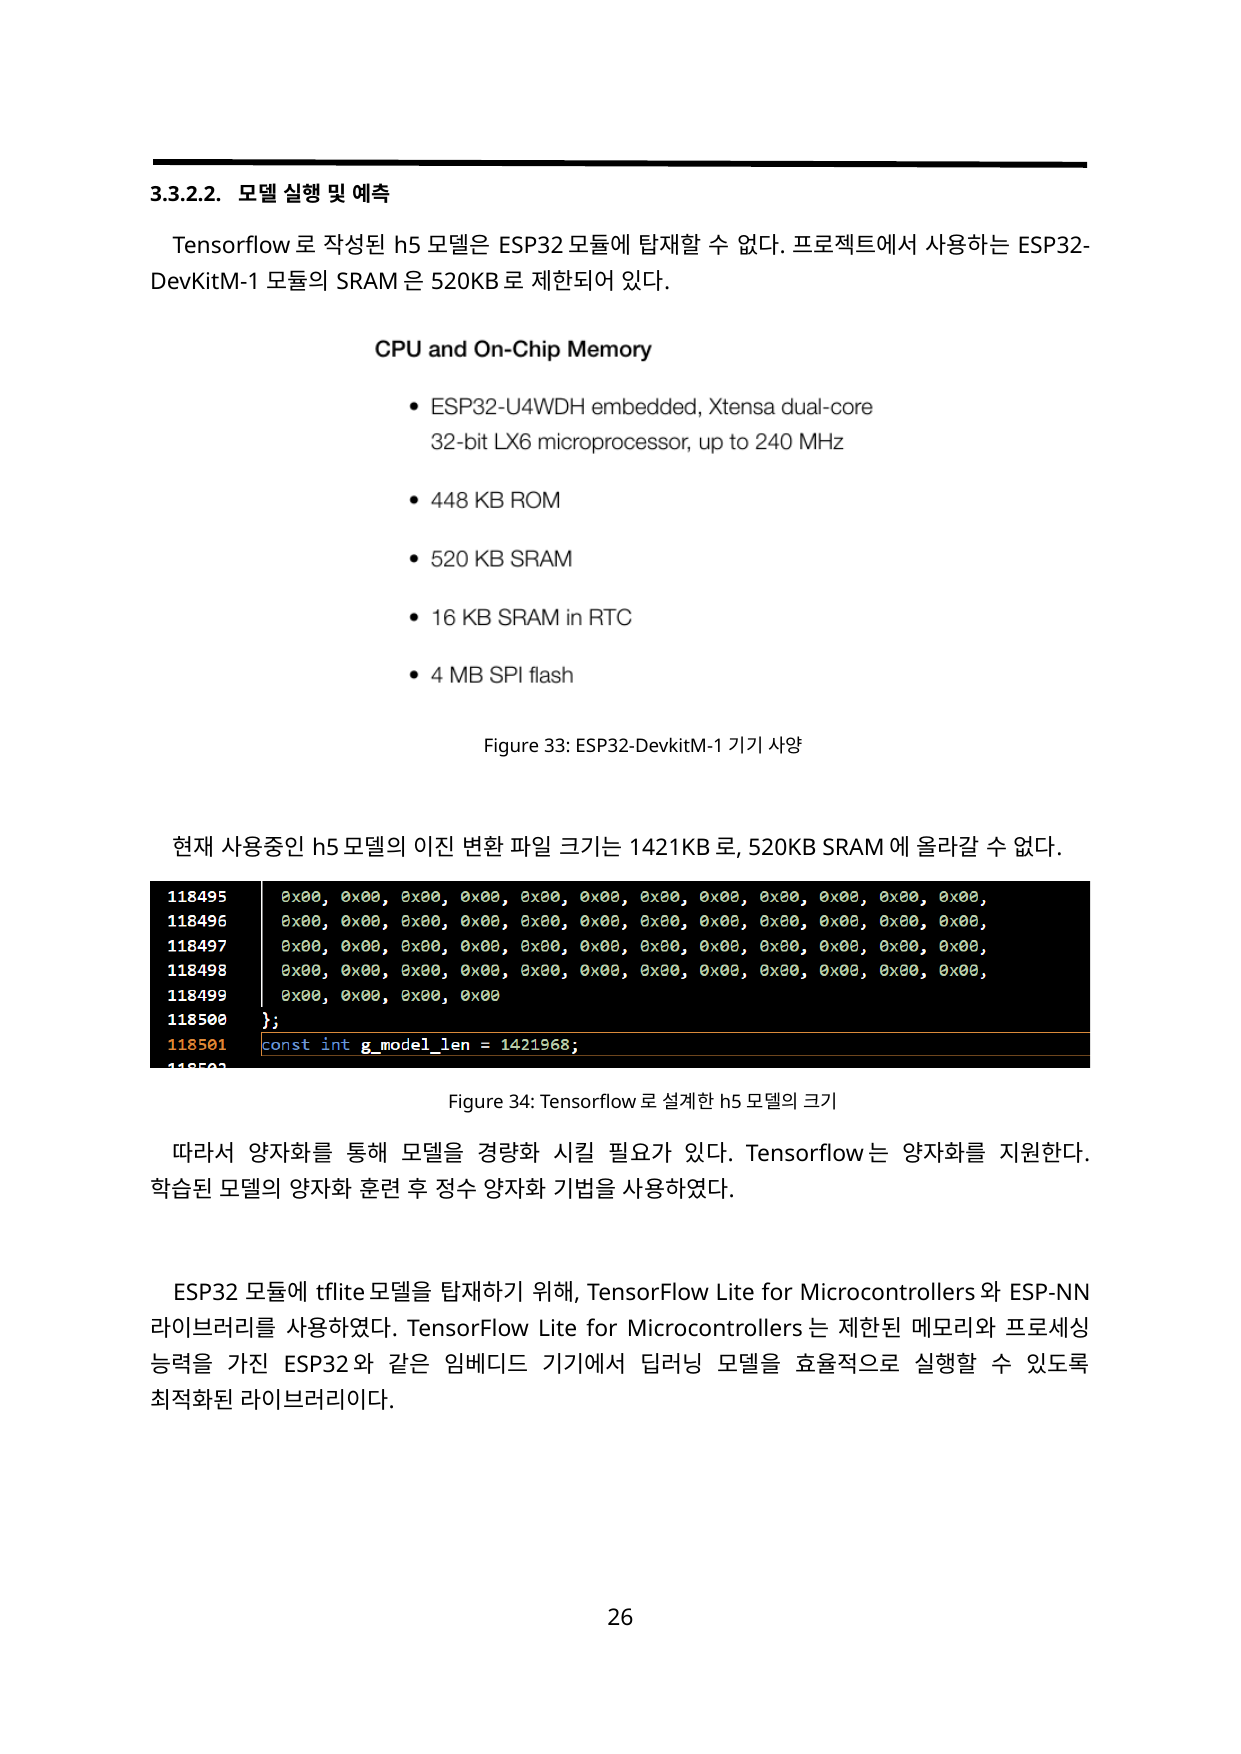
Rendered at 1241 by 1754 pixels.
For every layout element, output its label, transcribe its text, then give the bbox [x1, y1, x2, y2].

text ESP32 모듈에 tflite모델을 탑재하기 위해, TensorFlow Lite for Microcontrollers와 ESP-NN 라이브러리를 사용하였다. TensorFlow Lite for Microcontrollers는 제한된 메모리와 프로세싱 능력을 가진 ESP32와 같은 임베디드 기기에서 딥러닝 모델을 효율적으로 실행할 수 있도록 최적화된 라이브러리이다. [150, 1274, 1090, 1415]
text Figure 34: Tensorflow로 설계한 h5 모델의 크기 [196, 1087, 1090, 1114]
text Tensorflow로 작성된 h5 모델은 ESP32모듈에 탑재할 수 없다. 프로젝트에서 사용하는 ESP32-DevKitM-1 모듈의 SRAM은 520KB로 제한되어 있다. [150, 227, 1090, 296]
picture [150, 881, 1091, 1068]
text 현재 사용중인 h5모델의 이진 변환 파일 크기는 1421KB로, 520KB SRAM에 올라갈 수 없다. [150, 829, 1090, 862]
subtitle 모델 실행 및 예측 [150, 177, 1090, 207]
text 따라서 양자화를 통해 모델을 경량화 시킬 필요가 있다. Tensorflow는 양자화를 지원한다. 학습된 모델의 양자화 훈련 후 정수 양자화 기법을 사용하였다. [150, 1135, 1090, 1204]
text Figure 33: ESP32-DevkitM-1 기기 사양 [196, 731, 1090, 758]
picture [354, 315, 886, 712]
